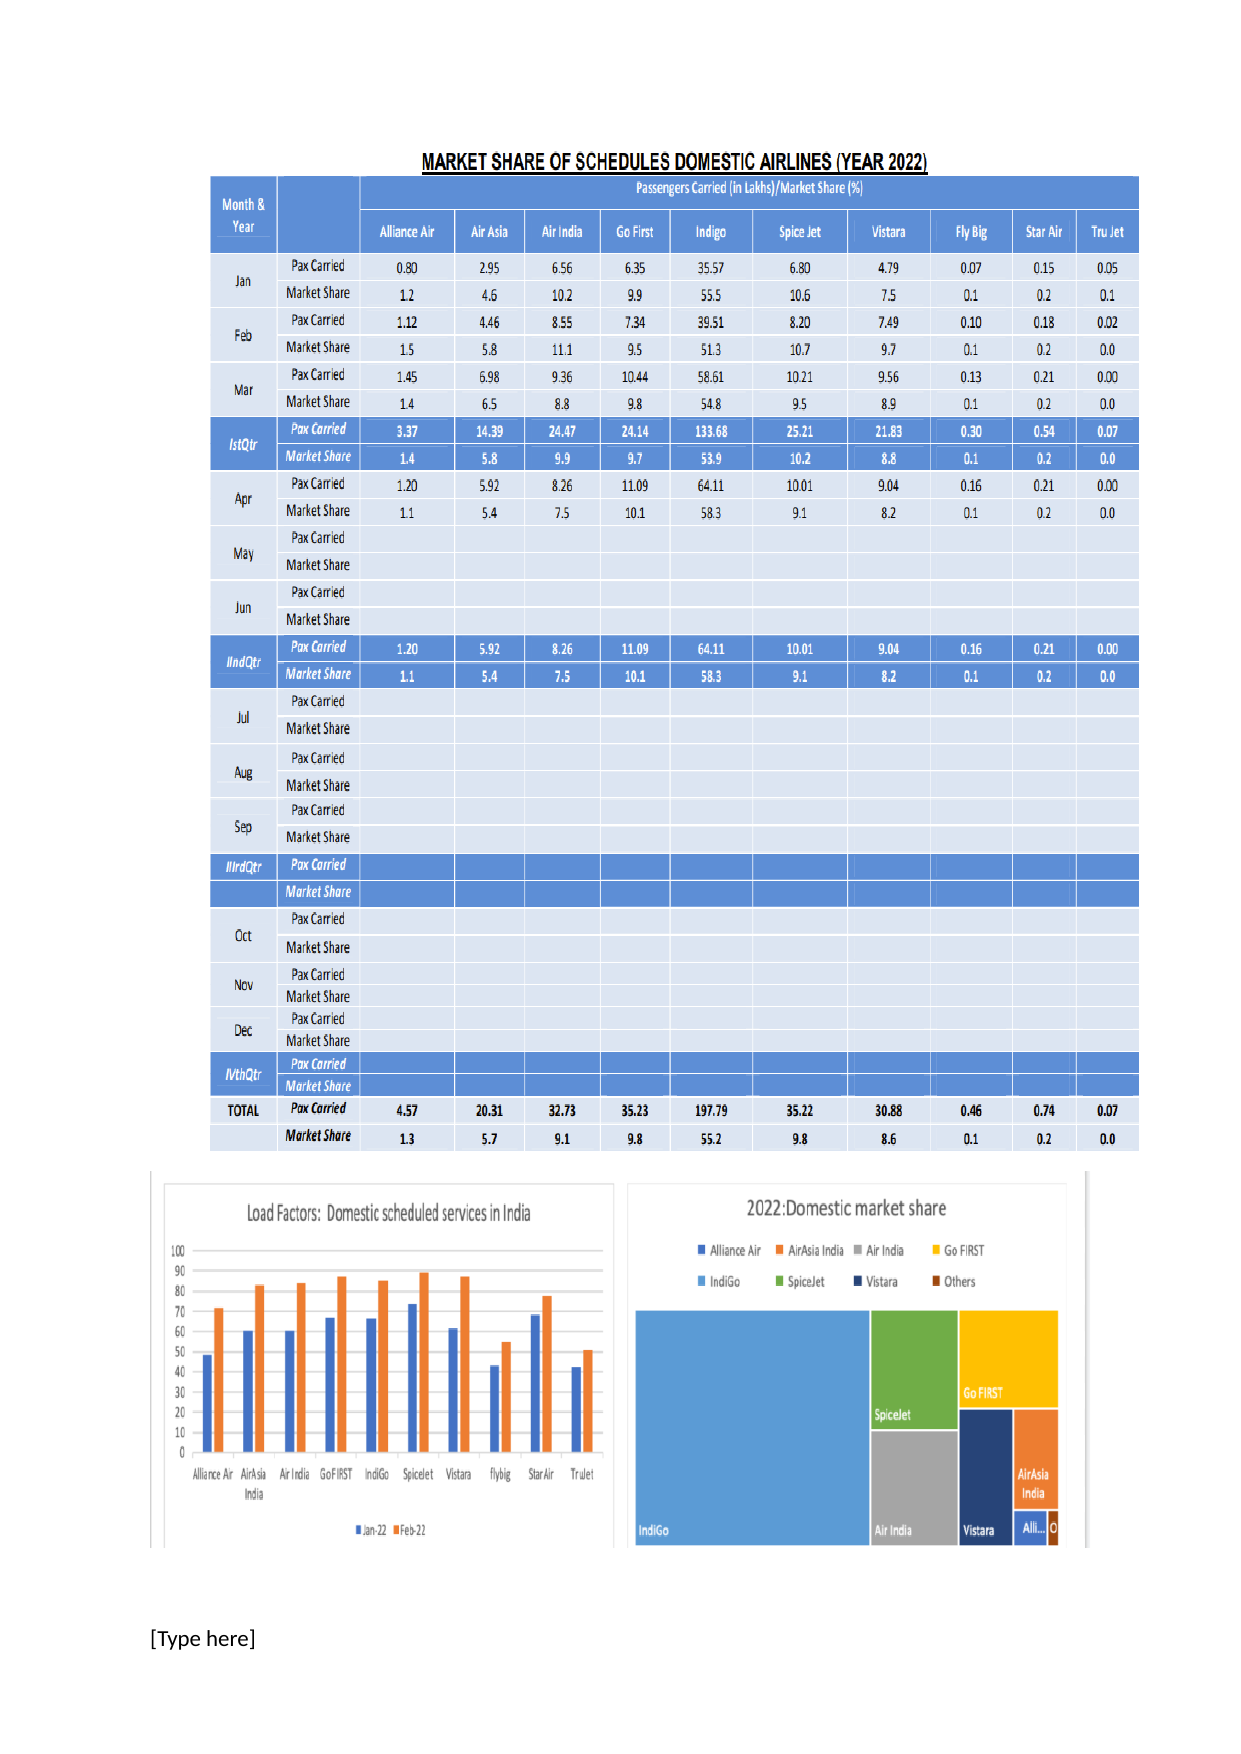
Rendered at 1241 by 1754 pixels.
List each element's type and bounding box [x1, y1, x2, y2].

picture [150, 1171, 1091, 1548]
picture [150, 150, 1192, 1153]
